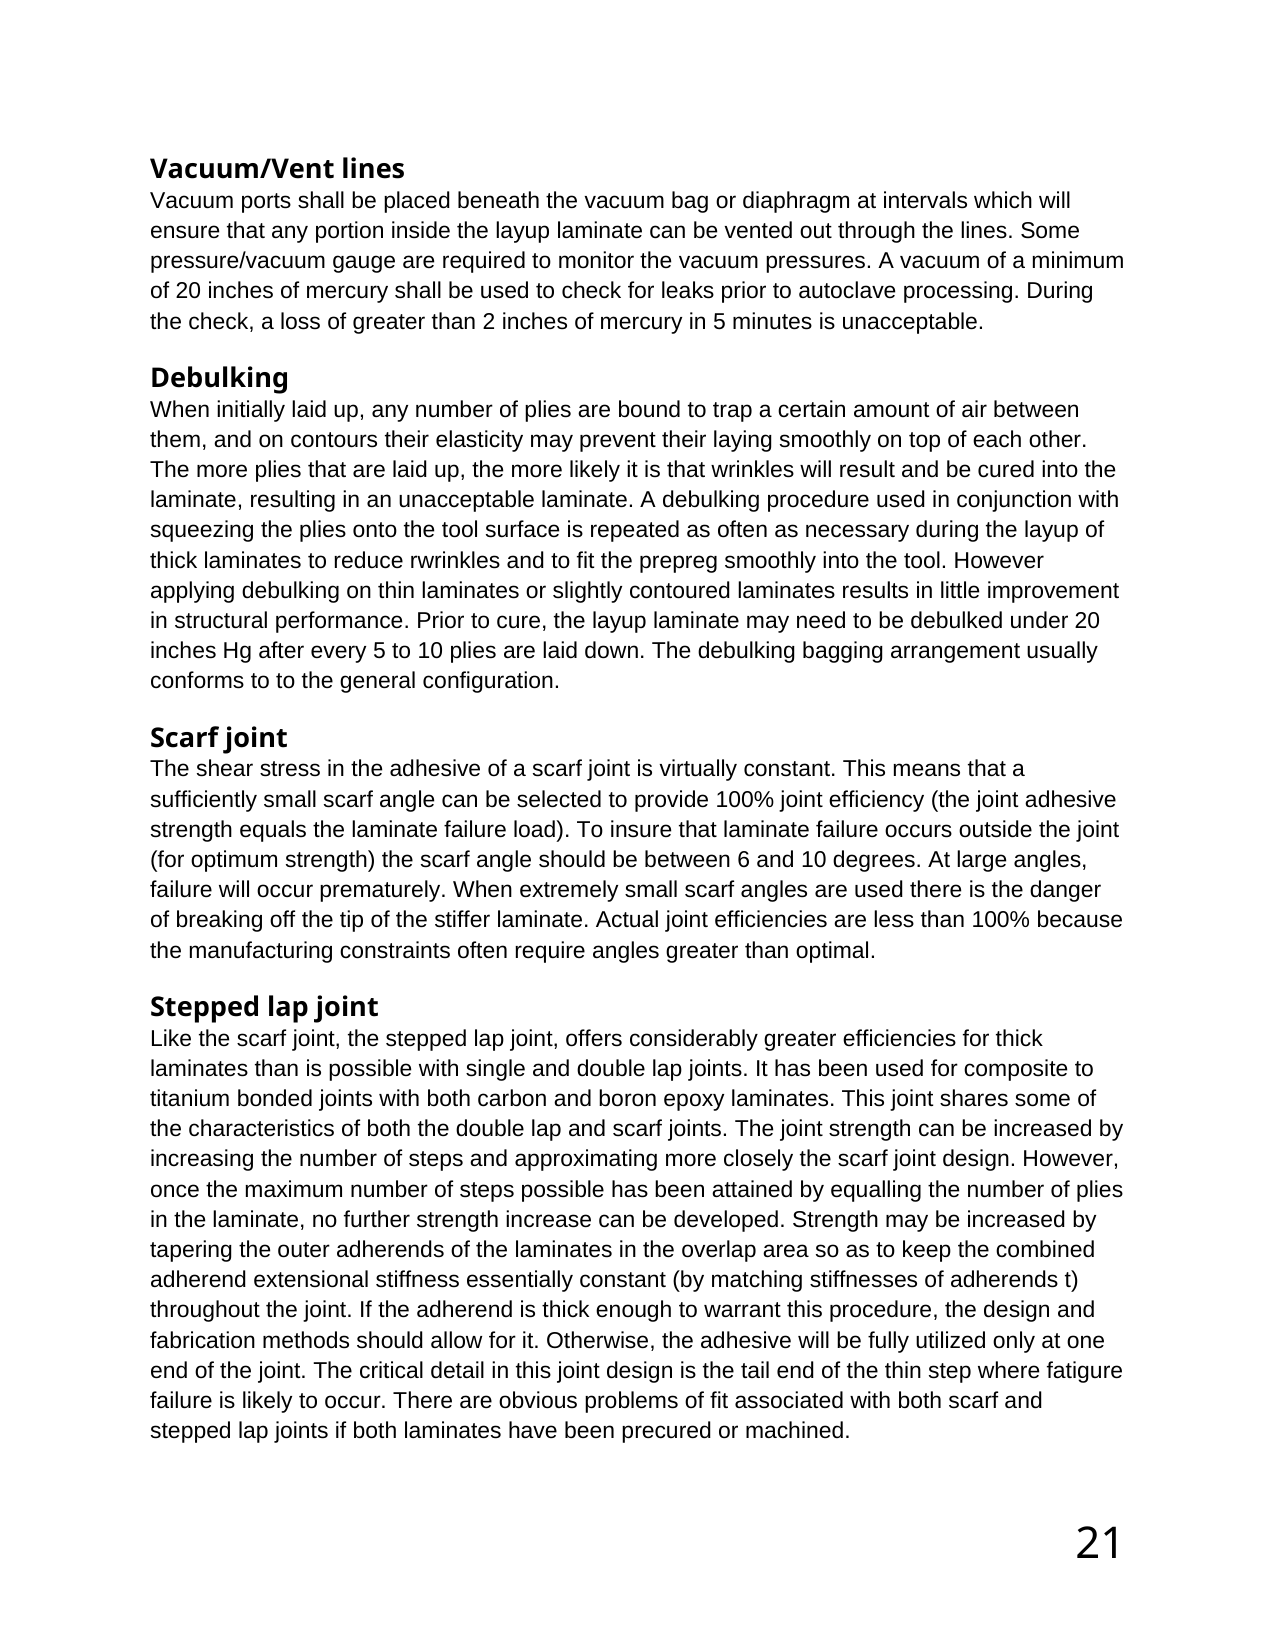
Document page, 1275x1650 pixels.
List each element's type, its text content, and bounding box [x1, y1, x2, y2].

subtitle Scarf joint [150, 718, 1125, 755]
text When initially laid up, any number of plies are bound to trap a certain amount of air between them, and on contours their elasticity may prevent their laying smoothly on top of each other. The more plies that are laid up, the more likely it is that wrinkles will result and be cured into the laminate, resulting in an unacceptable laminate. A debulking procedure used in conjunction with squeezing the plies onto the tool surface is repeated as often as necessary during the layup of thick laminates to reduce rwrinkles and to fit the prepreg smoothly into the tool. However applying debulking on thin laminates or slightly contoured laminates results in little improvement in structural performance. Prior to cure, the layup laminate may need to be debulked under 20 inches Hg after every 5 to 10 plies are laid down. The debulking bagging arrangement usually conforms to to the general configuration. [150, 396, 1125, 694]
text The shear stress in the adhesive of a scarf joint is virtually constant. This means that a sufficiently small scarf angle can be selected to provide 100% joint efficiency (the joint adhesive strength equals the laminate failure load). To insure that laminate failure occurs outside the joint (for optimum strength) the scarf angle should be between 6 and 10 degrees. At large angles, failure will occur prematurely. When extremely small scarf angles are used there is the danger of breaking off the tip of the stiffer laminate. Actual joint efficiencies are less than 100% because the manufacturing constraints often require angles greater than optimal. [150, 755, 1125, 963]
subtitle Debulking [150, 359, 1125, 396]
text Vacuum ports shall be placed beneath the vacuum bag or diaphragm at intervals which will ensure that any portion inside the layup laminate can be vented out through the lines. Some pressure/vacuum gauge are required to monitor the vacuum pressures. A vacuum of a minimum of 20 inches of mercury shall be used to check for leaks prior to autoclave processing. During the check, a loss of greater than 2 inches of mercury in 5 minutes is unacceptable. [150, 187, 1125, 334]
subtitle Vacuum/Vent lines [150, 150, 1125, 187]
subtitle Stepped lap joint [150, 988, 1125, 1024]
text Like the scarf joint, the stepped lap joint, offers considerably greater efficiencies for thick laminates than is possible with single and double lap joints. It has been used for composite to titanium bonded joints with both carbon and boron epoxy laminates. This joint shares some of the characteristics of both the double lap and scarf joints. The joint strength can be increased by increasing the number of steps and approximating more closely the scarf joint design. However, once the maximum number of steps possible has been attained by equalling the number of plies in the laminate, no further strength increase can be developed. Strength may be increased by tapering the outer adherends of the laminates in the overlap area so as to keep the combined adherend extensional stiffness essentially constant (by matching stiffnesses of adherends t) throughout the joint. If the adherend is thick enough to warrant this procedure, the design and fabrication methods should allow for it. Otherwise, the adhesive will be fully utilized only at one end of the joint. The critical detail in this joint design is the tail end of the thin step where fatigure failure is likely to occur. There are obvious problems of fit associated with both scarf and stepped lap joints if both laminates have been precured or machined. [150, 1024, 1125, 1444]
